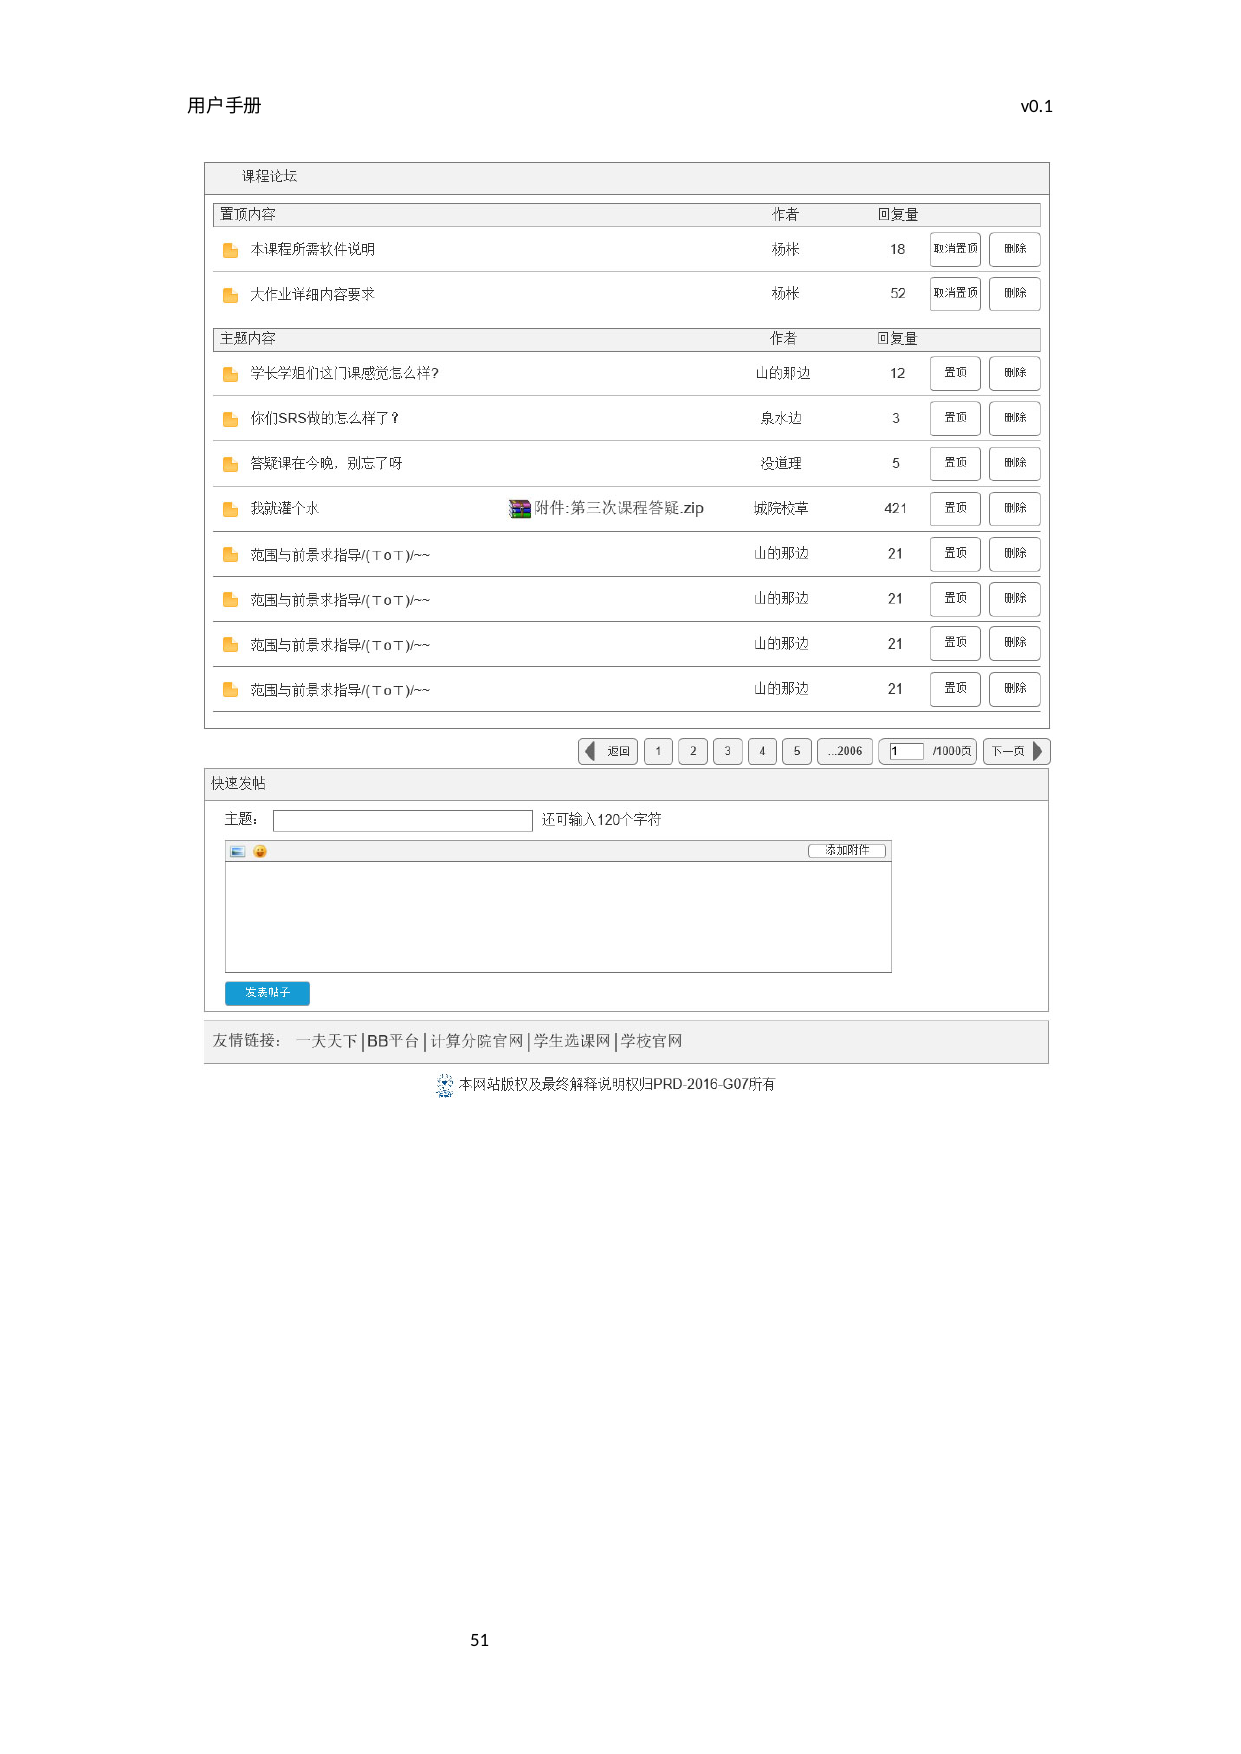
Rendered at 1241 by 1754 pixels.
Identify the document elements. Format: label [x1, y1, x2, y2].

picture [187, 162, 1053, 1144]
